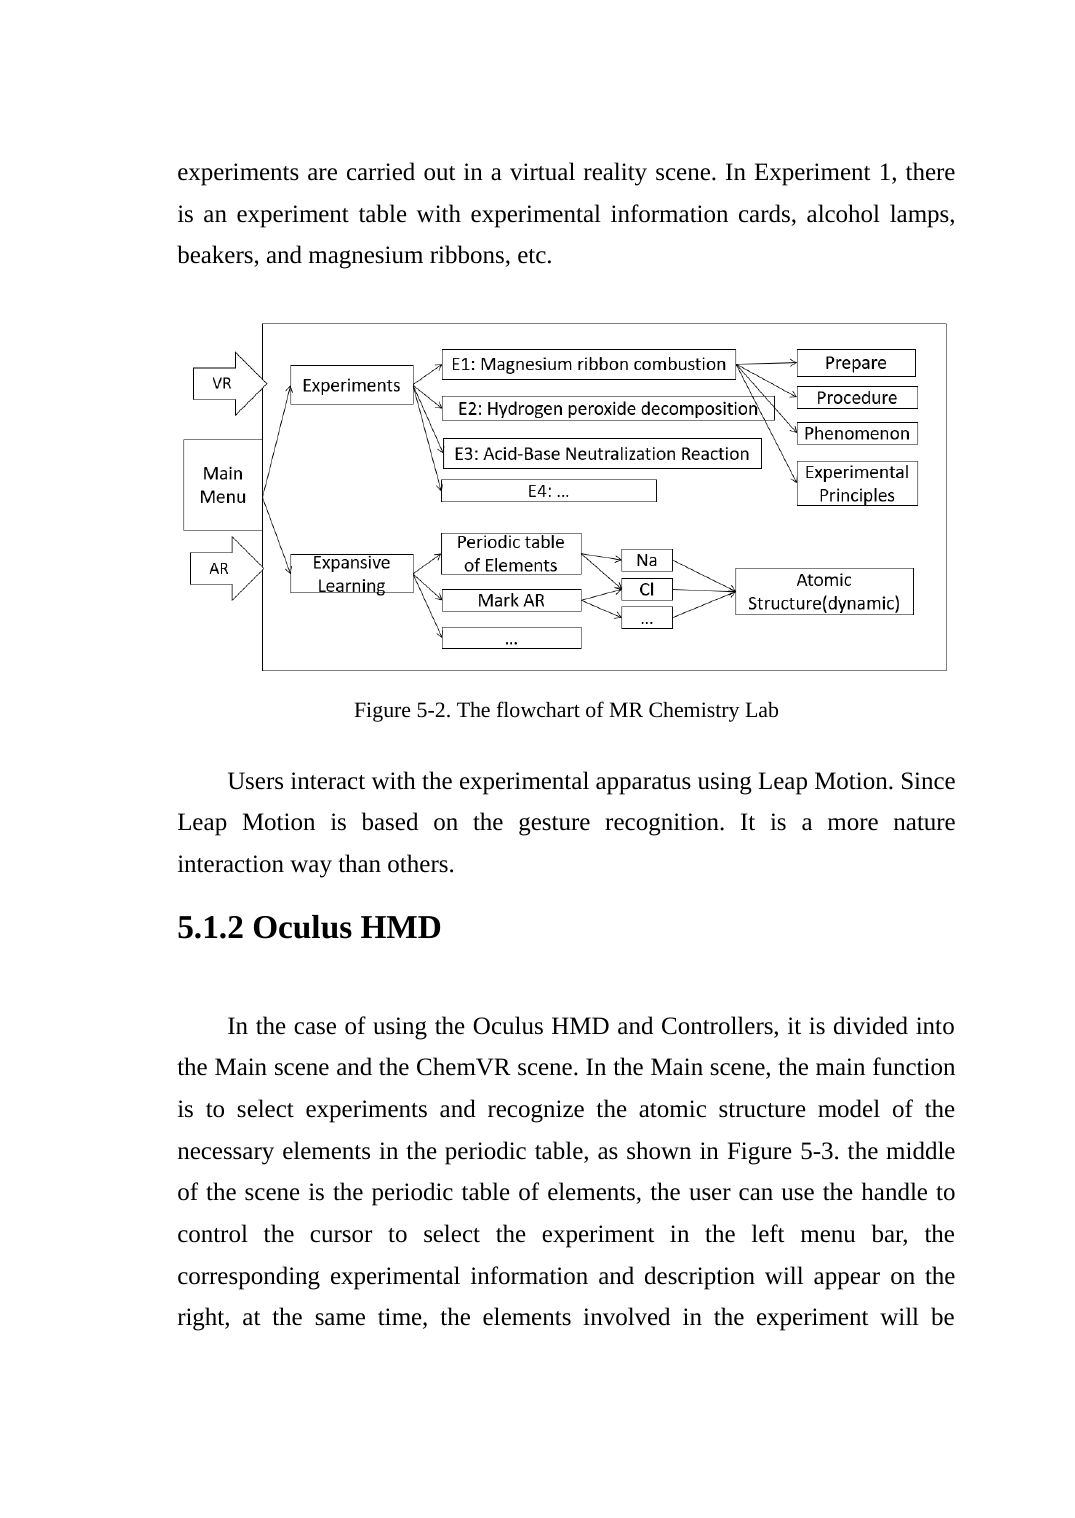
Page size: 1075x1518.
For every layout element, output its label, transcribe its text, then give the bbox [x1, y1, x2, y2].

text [177, 1001, 956, 1334]
text 5.1.2 Oculus HMD [177, 908, 956, 946]
text Figure 5-2. The flowchart of MR Chemistry Lab [177, 697, 956, 722]
text Users interact with the experimental apparatus using Leap Motion. Since Leap Motion is based on the gesture recognition. It is a more nature interaction way than others. [177, 756, 956, 881]
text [177, 147, 956, 272]
picture [177, 313, 957, 679]
